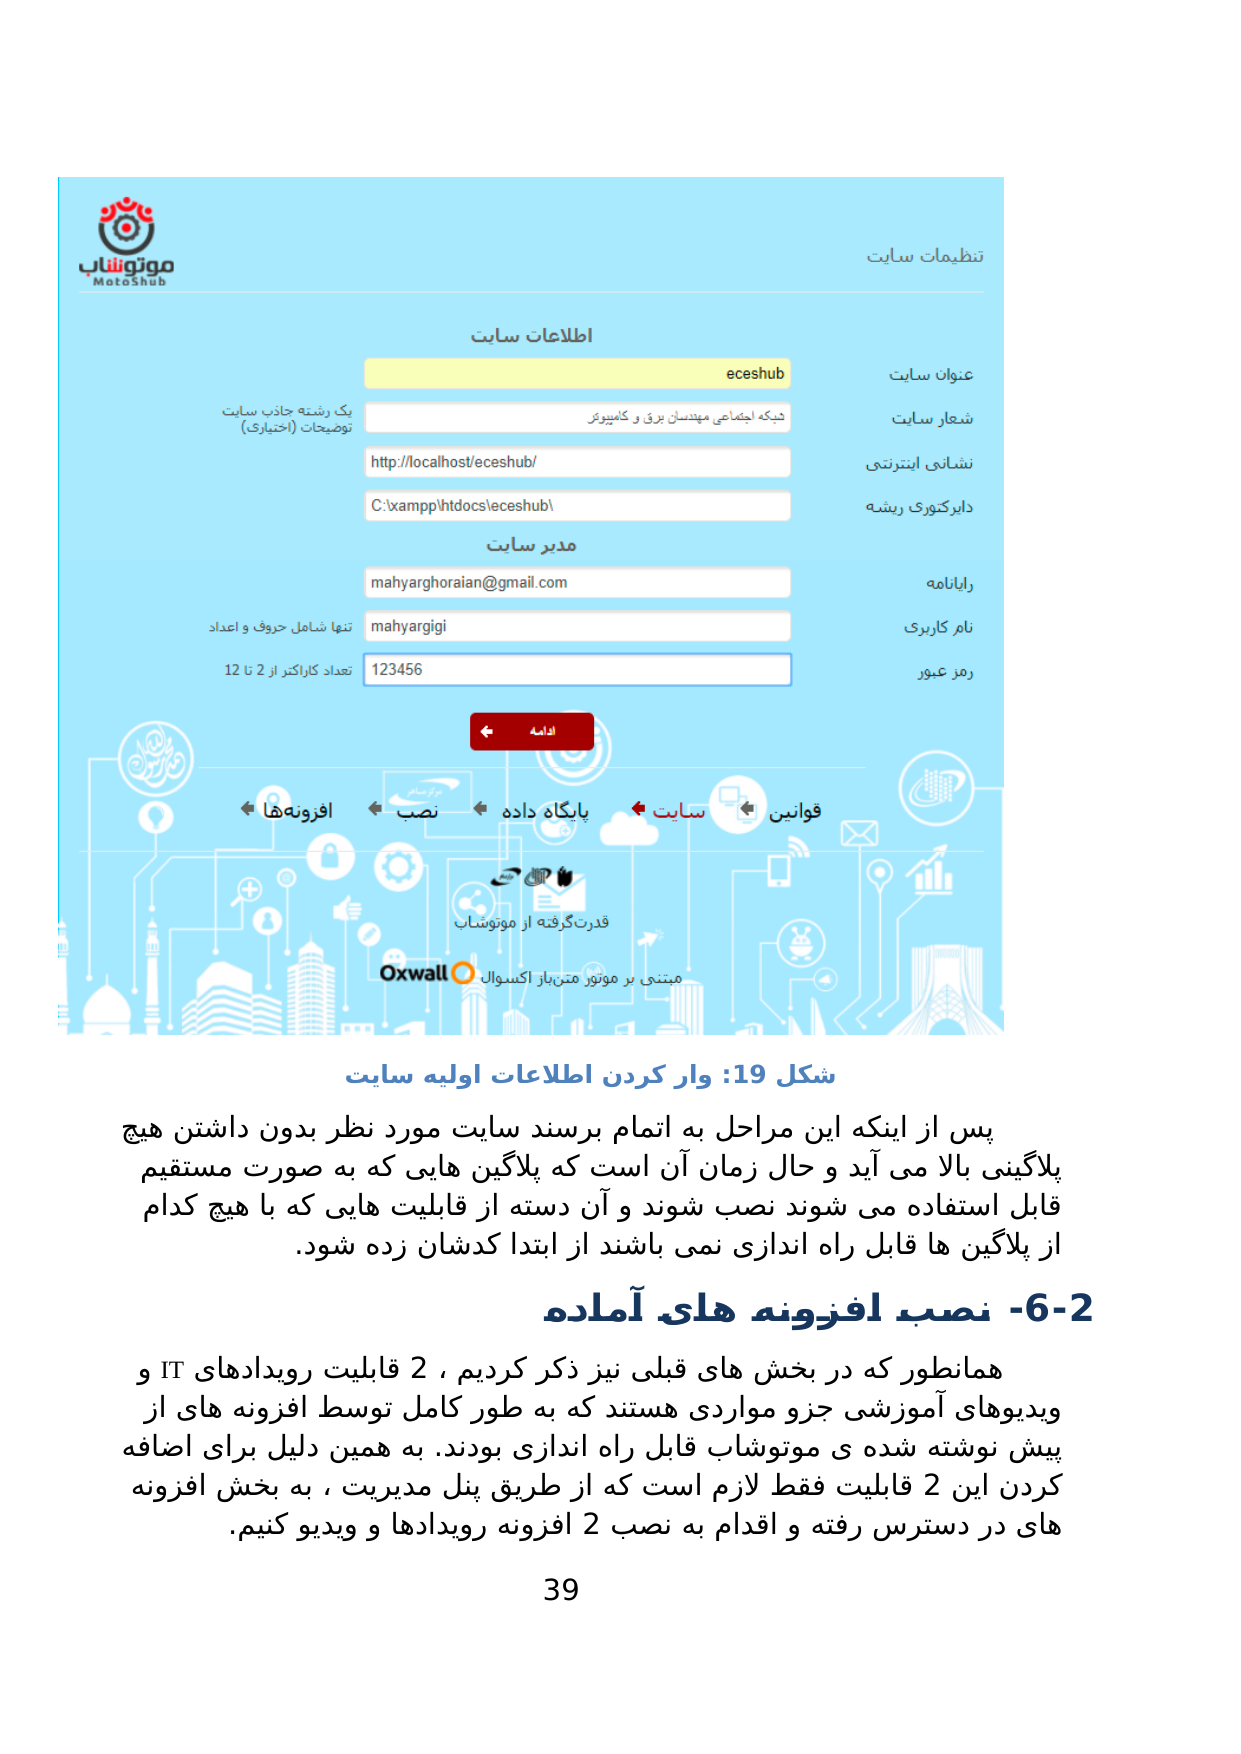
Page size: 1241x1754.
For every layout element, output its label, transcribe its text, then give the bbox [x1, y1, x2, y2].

text پس از اینکه این مراحل به اتمام برسند سایت مورد نظر بدون داشتن هیچ پلاگینی بالا می آید و حال زمان آن است که پلاگین هایی که به صورت مستقیم قابل استفاده می شوند نصب شوند و آن دسته از قابلیت هایی که با هیچ کدام از پلاگین ها قابل راه اندازی نمی باشند از ابتدا کدشان زده شود. [118, 1110, 1063, 1261]
picture [58, 177, 1004, 1035]
text همانطور که در بخش های قبلی نیز ذکر کردیم ، 2 قابلیت رویدادهای IT و ویدیوهای آموزشی جزو مواردی هستند که به طور کامل توسط افزونه های از پیش نوشته شده ی موتوشاب قابل راه اندازی بودند. به همین دلیل برای اضافه کردن این 2 قابلیت فقط لازم است که از طریق پنل مدیریت ، به بخش افزونه های در دسترس رفته و اقدام به نصب 2 افزونه رویدادها و ویدیو کنیم. [118, 1351, 1063, 1541]
subtitle نصب افزونه های آماده [118, 1287, 1026, 1331]
text شکل 19: وار کردن اطلاعات اولیه سایت [118, 1060, 1063, 1089]
